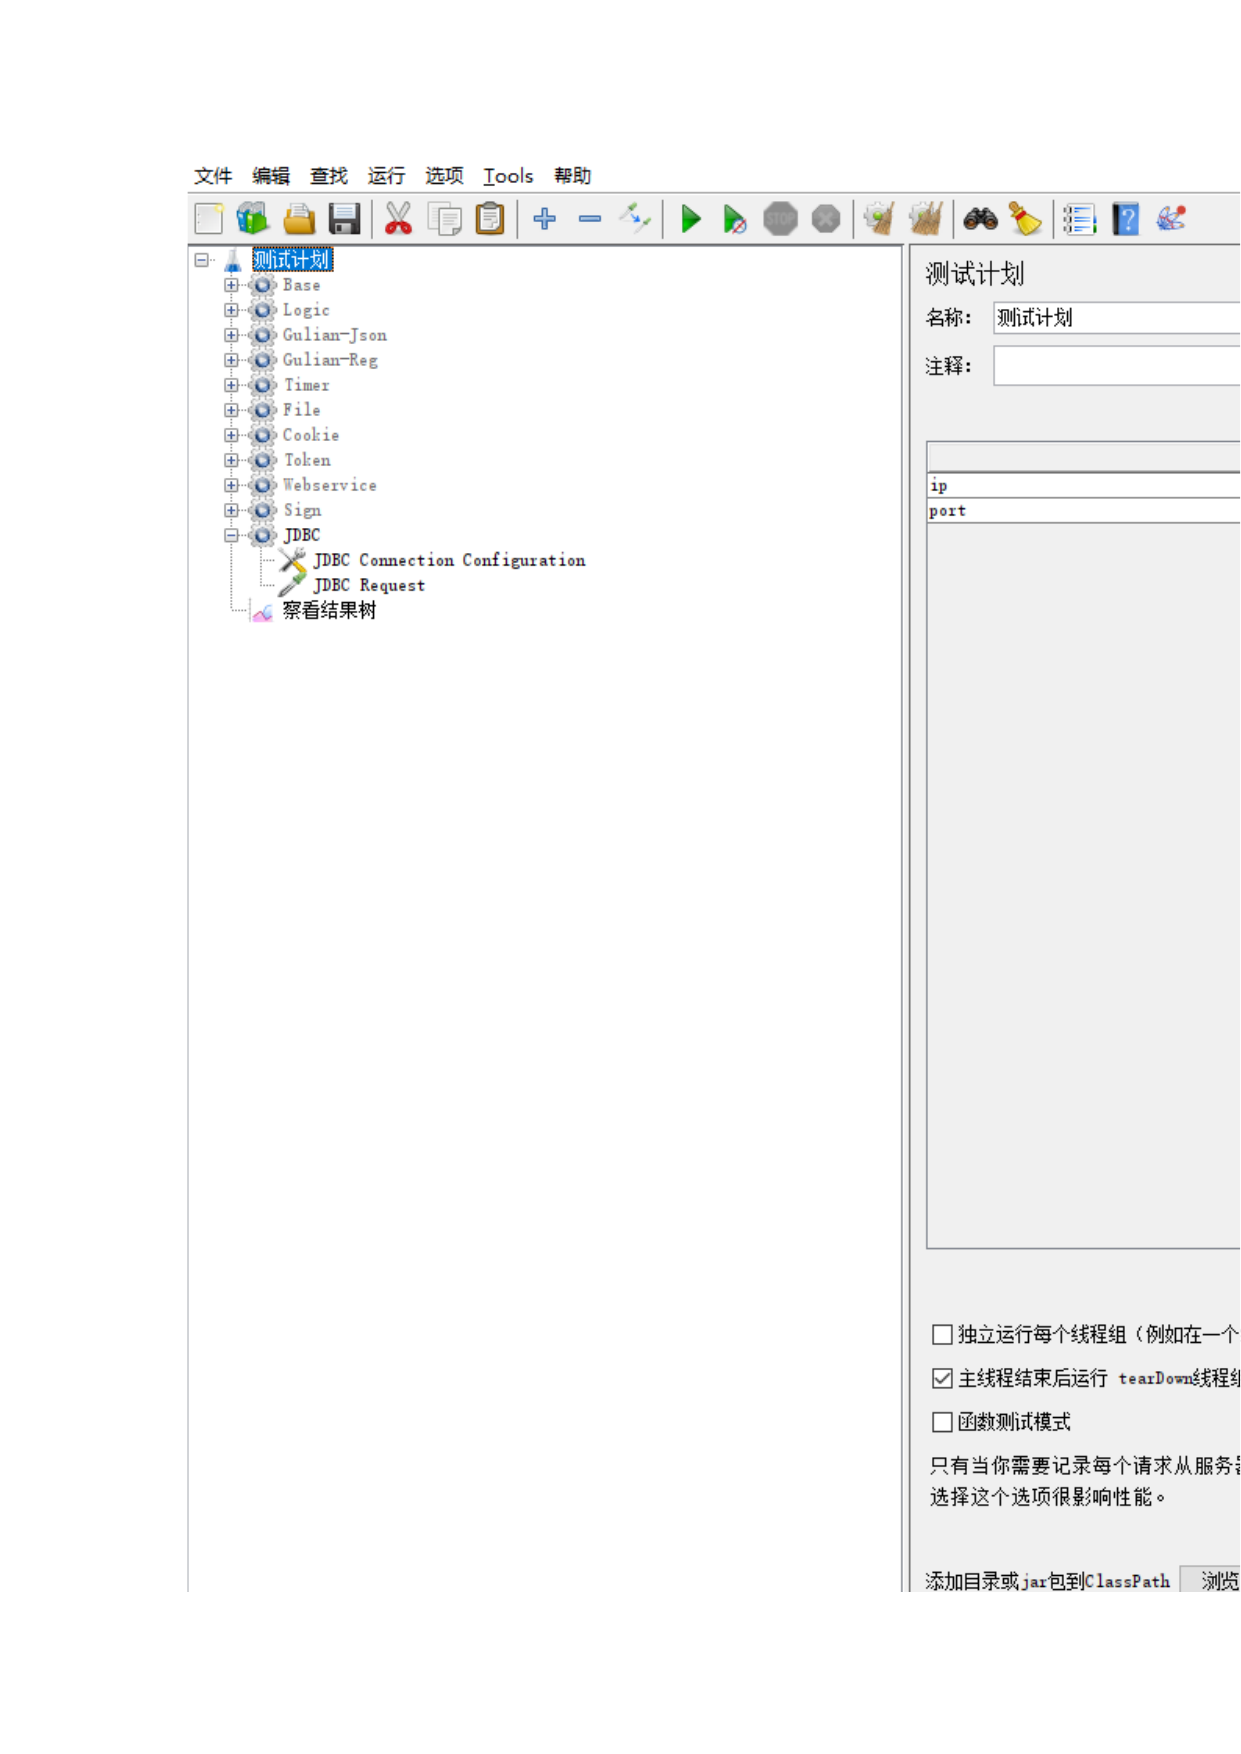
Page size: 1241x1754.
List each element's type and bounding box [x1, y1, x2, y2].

picture [187, 162, 1241, 1592]
